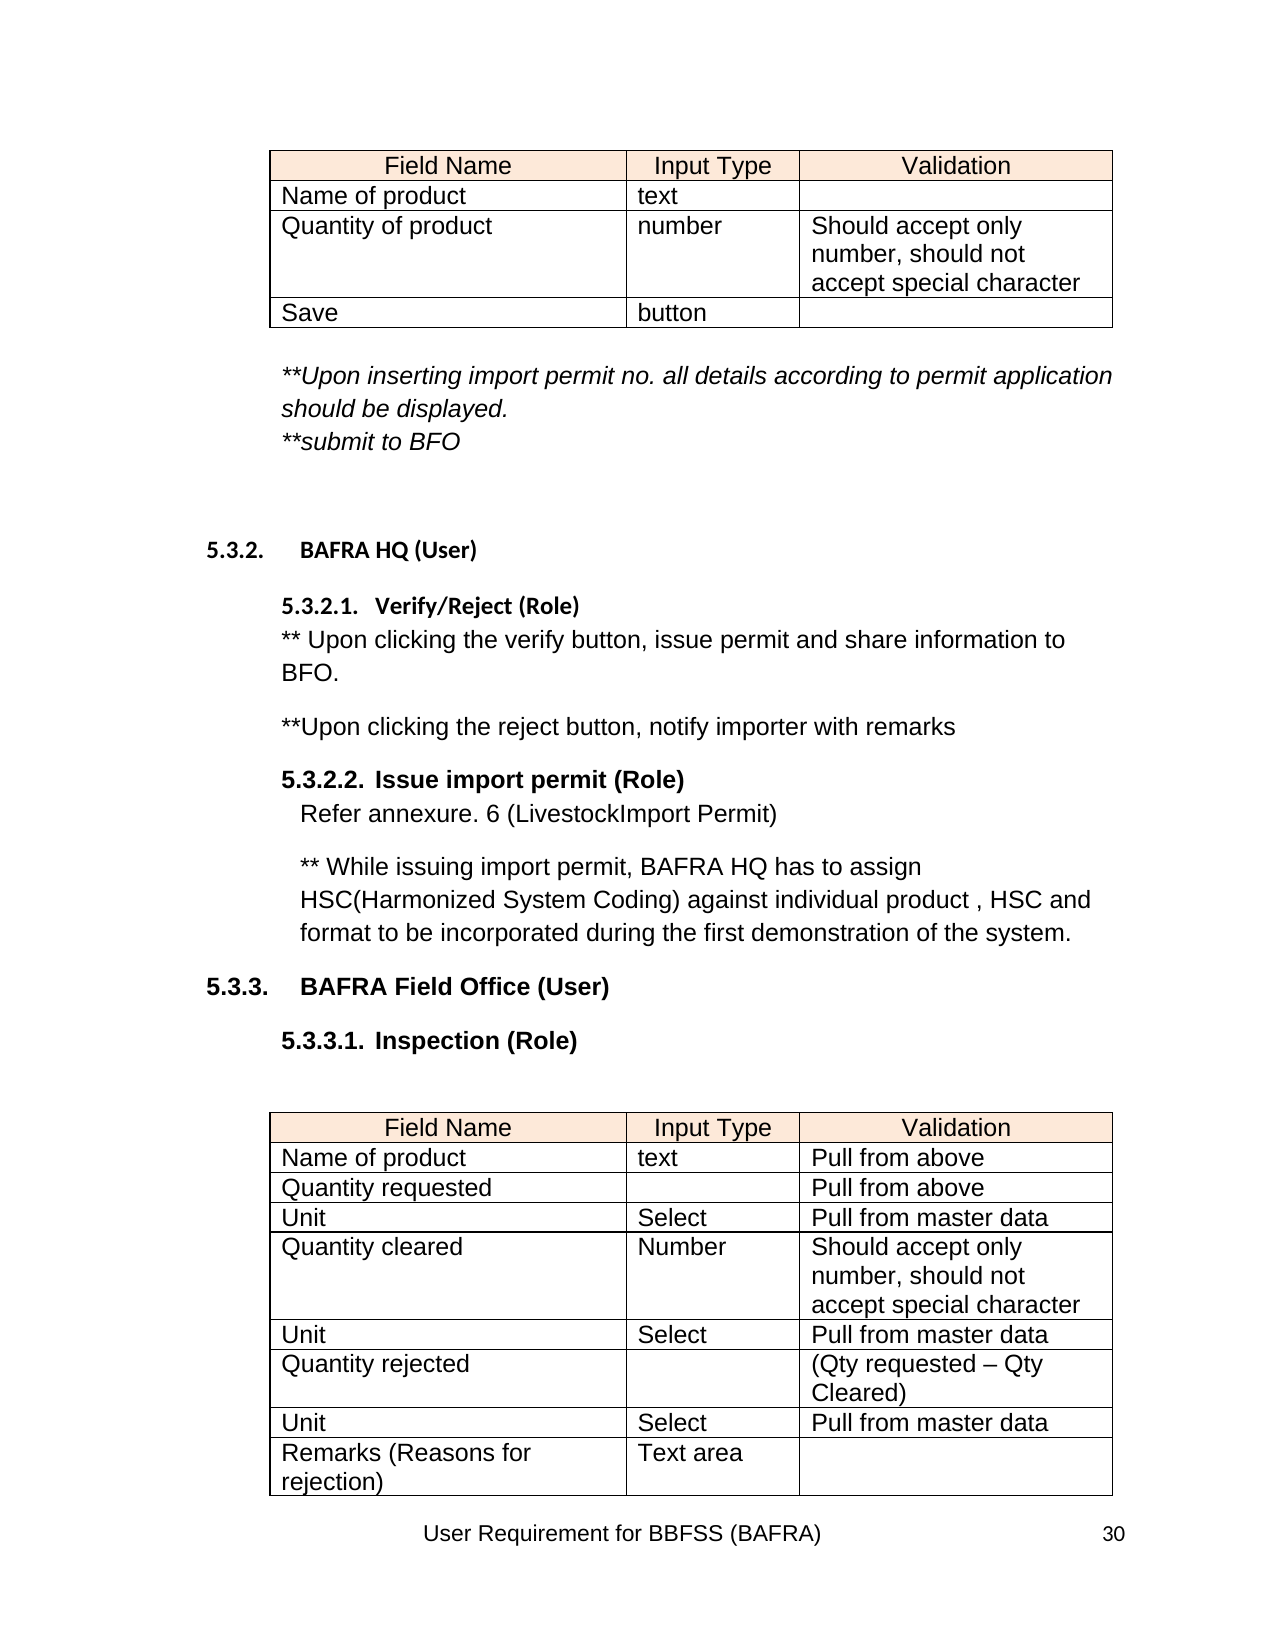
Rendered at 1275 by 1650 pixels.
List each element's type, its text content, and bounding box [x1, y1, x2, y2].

table_cell Name of product [271, 1143, 626, 1172]
table_header Field Name [271, 1113, 626, 1142]
table_cell [627, 1350, 799, 1407]
text Refer annexure. 6 (LivestockImport Permit) [300, 798, 1125, 827]
table_cell number [627, 211, 799, 297]
list **submit to BFO [281, 427, 1125, 456]
table_cell Remarks (Reasons for rejection) [271, 1438, 626, 1495]
table_cell Select [627, 1408, 799, 1437]
table_cell text [627, 1143, 799, 1172]
table_cell Pull from above [800, 1173, 1112, 1202]
table_cell Quantity rejected [271, 1350, 626, 1407]
text ** While issuing import permit, BAFRA HQ has to assign HSC(Harmonized System Coding) against individual product , HSC and format to be incorporated during the first demonstration of the system. [300, 852, 1125, 947]
subtitle Verify/Reject (Role) [281, 590, 1125, 620]
table_cell Select [627, 1320, 799, 1348]
table_cell Pull from master data [800, 1320, 1112, 1348]
table_cell Unit [271, 1203, 626, 1231]
table_header Field Name [271, 151, 626, 180]
table_cell [800, 1438, 1112, 1495]
table_cell text [627, 181, 799, 209]
table_header Validation [800, 151, 1112, 180]
subtitle BAFRA Field Office (User) [206, 972, 1125, 1001]
table_header Validation [800, 1113, 1112, 1142]
table_cell (Qty requested – Qty Cleared) [800, 1350, 1112, 1407]
subtitle Inspection (Role) [281, 1026, 1125, 1055]
table_cell Save [271, 298, 626, 327]
table_cell Quantity of product [271, 211, 626, 297]
table_cell Unit [271, 1320, 626, 1348]
table_cell Name of product [271, 181, 626, 209]
table_cell Number [627, 1233, 799, 1319]
table_cell [800, 298, 1112, 327]
table_cell Quantity requested [271, 1173, 626, 1202]
table_cell Text area [627, 1438, 799, 1495]
text ** Upon clicking the verify button, issue permit and share information to BFO. [281, 625, 1125, 687]
table_cell Should accept only number, should not accept special character [800, 211, 1112, 297]
table_cell Pull from above [800, 1143, 1112, 1172]
subtitle Issue import permit (Role) [281, 766, 1125, 794]
table_cell Select [627, 1203, 799, 1231]
subtitle BAFRA HQ (User) [206, 534, 1125, 564]
table_cell Unit [271, 1408, 626, 1437]
table_cell [627, 1173, 799, 1202]
text **Upon clicking the reject button, notify importer with remarks [281, 712, 1125, 740]
table_cell Should accept only number, should not accept special character [800, 1233, 1112, 1319]
table_header Input Type [627, 151, 799, 180]
table_cell Pull from master data [800, 1408, 1112, 1437]
table_cell Quantity cleared [271, 1233, 626, 1319]
table_cell button [627, 298, 799, 327]
table_cell [800, 181, 1112, 209]
list **Upon inserting import permit no. all details according to permit application should be displayed. [281, 361, 1125, 422]
table_header Input Type [627, 1113, 799, 1142]
table_cell Pull from master data [800, 1203, 1112, 1231]
